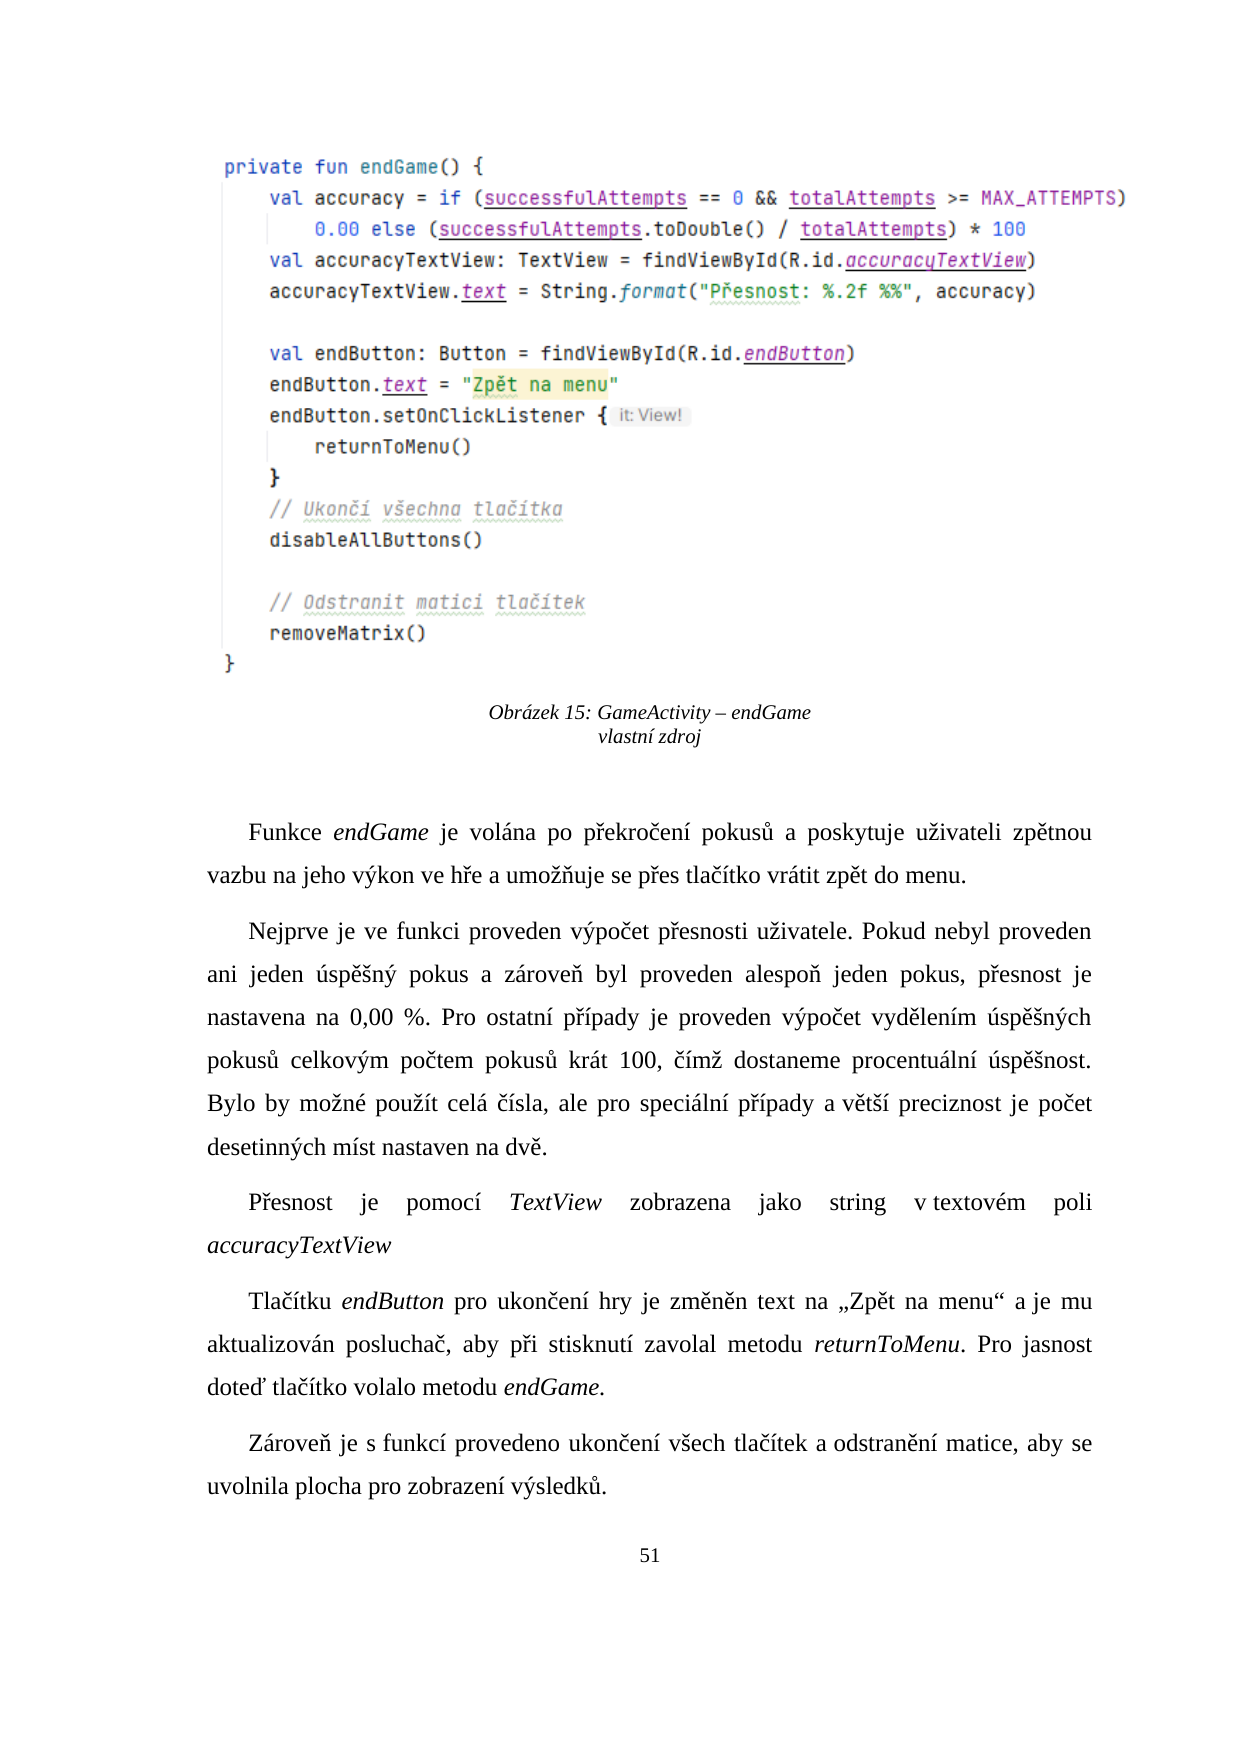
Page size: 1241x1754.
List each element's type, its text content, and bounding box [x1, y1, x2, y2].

picture [206, 147, 1152, 684]
text vlastní zdroj [207, 724, 1092, 748]
text Nejprve je ve funkci proveden výpočet přesnosti uživatele. Pokud nebyl proveden ani jeden úspěšný pokus a zároveň byl proveden alespoň jeden pokus, přesnost je nastavena na 0,00 %. Pro ostatní případy je proveden výpočet vydělením úspěšných pokusů celkovým počtem pokusů krát 100, čímž dostaneme procentuální úspěšnost. Bylo by možné použít celá čísla, ale pro speciální případy a větší preciznost je počet desetinných míst nastaven na dvě. [207, 916, 1092, 1160]
text Funkce endGame je volána po překročení pokusů a poskytuje uživateli zpětnou vazbu na jeho výkon ve hře a umožňuje se přes tlačítko vrátit zpět do menu. [207, 817, 1092, 889]
text Obrázek 15: GameActivity – endGame [207, 700, 1092, 724]
text Přesnost je pomocí TextView zobrazena jako string v textovém poli accuracyTextView [207, 1187, 1092, 1259]
text Zároveň je s funkcí provedeno ukončení všech tlačítek a odstranění matice, aby se uvolnila plocha pro zobrazení výsledků. [207, 1428, 1092, 1500]
text Tlačítku endButton pro ukončení hry je změněn text na „Zpět na menu“ a je mu aktualizován posluchač, aby při stisknutí zavolal metodu returnToMenu. Pro jasnost doteď tlačítko volalo metodu endGame. [207, 1286, 1092, 1401]
